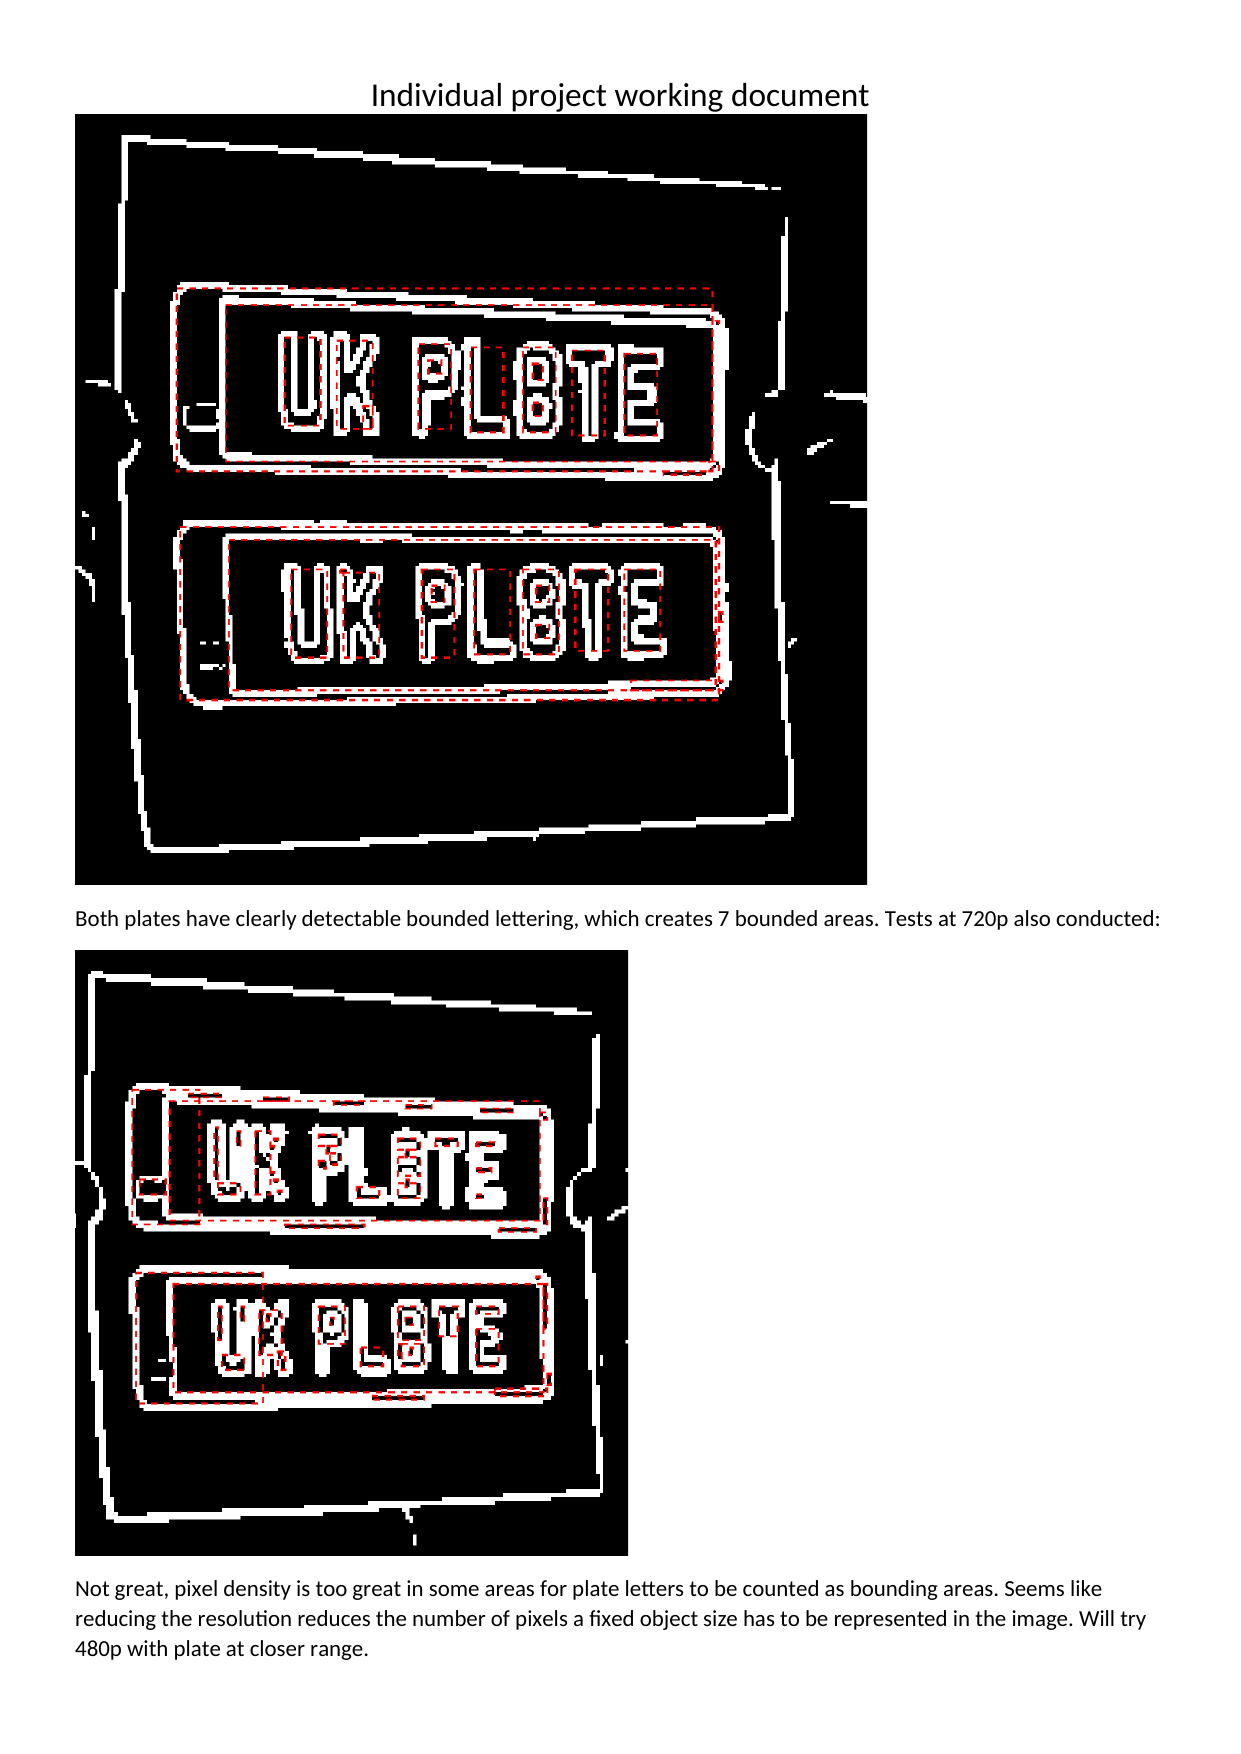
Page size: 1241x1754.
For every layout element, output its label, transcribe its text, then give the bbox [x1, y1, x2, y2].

text Not great, pixel density is too great in some areas for plate letters to be counted as bounding areas. Seems like reducing the resolution reduces the number of pixels a fixed object size has to be represented in the image. Will try 480p with plate at closer range. [75, 1574, 1165, 1662]
picture [75, 114, 868, 885]
text Both plates have clearly detectable bounded lettering, which creates 7 bounded areas. Tests at 720p also conducted: [75, 904, 1165, 932]
picture [75, 950, 629, 1556]
